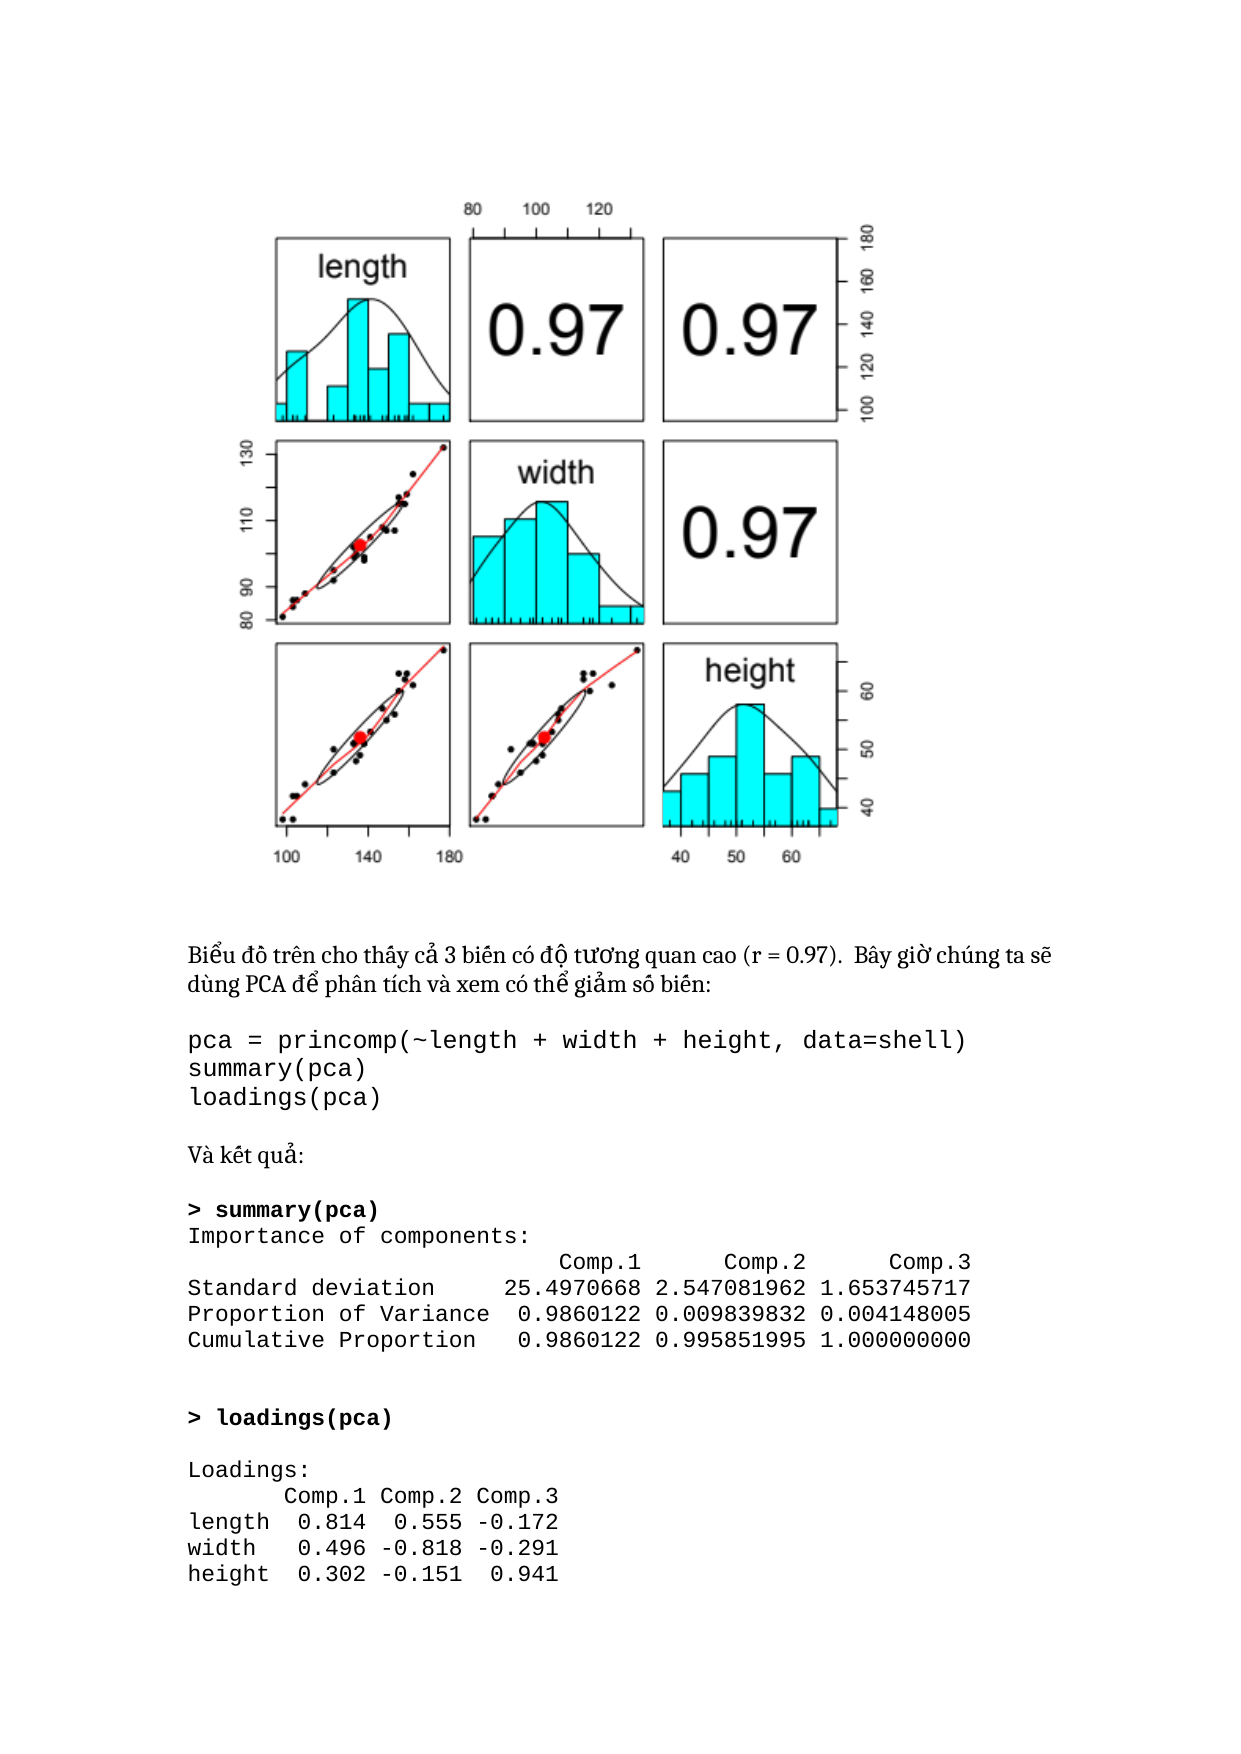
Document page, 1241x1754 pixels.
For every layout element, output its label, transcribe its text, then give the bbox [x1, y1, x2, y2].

text Loadings: [187, 1458, 1059, 1484]
text pca = princomp(~length + width + height, data=shell) [187, 1028, 1059, 1056]
text > summary(pca) [187, 1199, 1059, 1225]
text width 0.496 -0.818 -0.291 [187, 1536, 1059, 1562]
text height 0.302 -0.151 0.941 [187, 1562, 1059, 1588]
text Proportion of Variance 0.9860122 0.009839832 0.004148005 [187, 1303, 1059, 1328]
text Cumulative Proportion 0.9860122 0.995851995 1.000000000 [187, 1328, 1059, 1354]
text > loadings(pca) [187, 1406, 1059, 1432]
text Comp.1 Comp.2 Comp.3 [187, 1251, 1059, 1277]
text Importance of components: [187, 1225, 1059, 1251]
text Biểu đồ trên cho thấy cả 3 biến có độ tương quan cao (r = 0.97). Bây giờ chúng ta sẽ dùng PCA để phân tích và xem có thể giảm số biến: [187, 941, 1059, 999]
text Comp.1 Comp.2 Comp.3 [187, 1484, 1059, 1510]
text summary(pca) [187, 1056, 1059, 1084]
text loadings(pca) [187, 1084, 1059, 1113]
text length 0.814 0.555 -0.172 [187, 1510, 1059, 1536]
text Standard deviation 25.4970668 2.547081962 1.653745717 [187, 1277, 1059, 1303]
text Và kết quả: [187, 1141, 1059, 1170]
